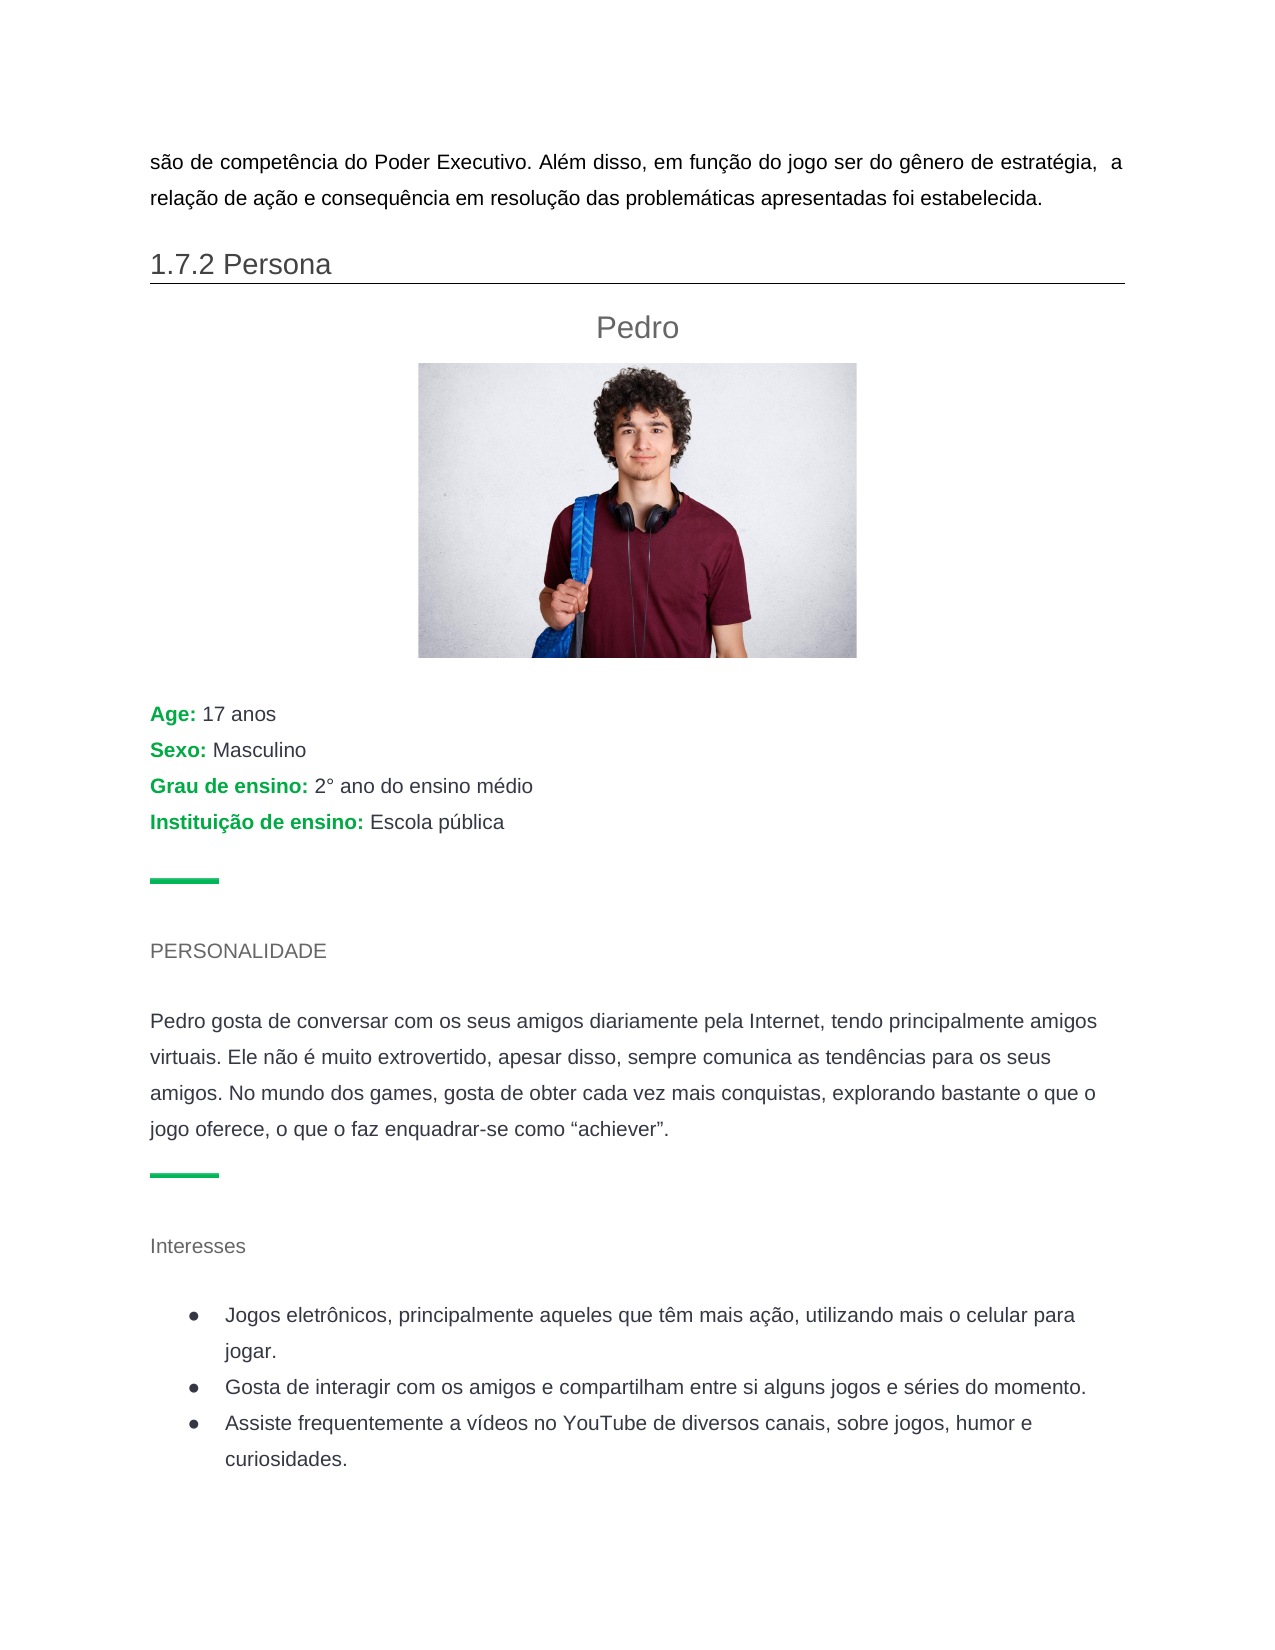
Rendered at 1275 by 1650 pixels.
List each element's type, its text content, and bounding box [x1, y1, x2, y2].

subtitle 1.7.2 Persona [150, 247, 1125, 283]
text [150, 150, 1125, 210]
text Age: 17 anos Sexo: Masculino Grau de ensino: 2° ano do ensino médio Instituição de ensino: Escola pública [150, 702, 1125, 834]
list Assiste frequentemente a vídeos no YouTube de diversos canais, sobre jogos, humor e curiosidades. [187, 1411, 1125, 1470]
subtitle Interesses [150, 1233, 1125, 1257]
picture [150, 878, 219, 884]
subtitle PERSONALIDADE [150, 939, 1125, 963]
list Gosta de interagir com os amigos e compartilham entre si alguns jogos e séries do momento. [187, 1374, 1125, 1398]
picture [150, 1173, 219, 1178]
subtitle Pedro [150, 309, 1125, 345]
picture [418, 363, 857, 658]
list Jogos eletrônicos, principalmente aqueles que têm mais ação, utilizando mais o celular para jogar. [187, 1303, 1125, 1363]
text Pedro gosta de conversar com os seus amigos diariamente pela Internet, tendo principalmente amigos virtuais. Ele não é muito extrovertido, apesar disso, sempre comunica as tendências para os seus amigos. No mundo dos games, gosta de obter cada vez mais conquistas, explorando bastante o que o jogo oferece, o que o faz enquadrar-se como “achiever”. [150, 1008, 1125, 1140]
